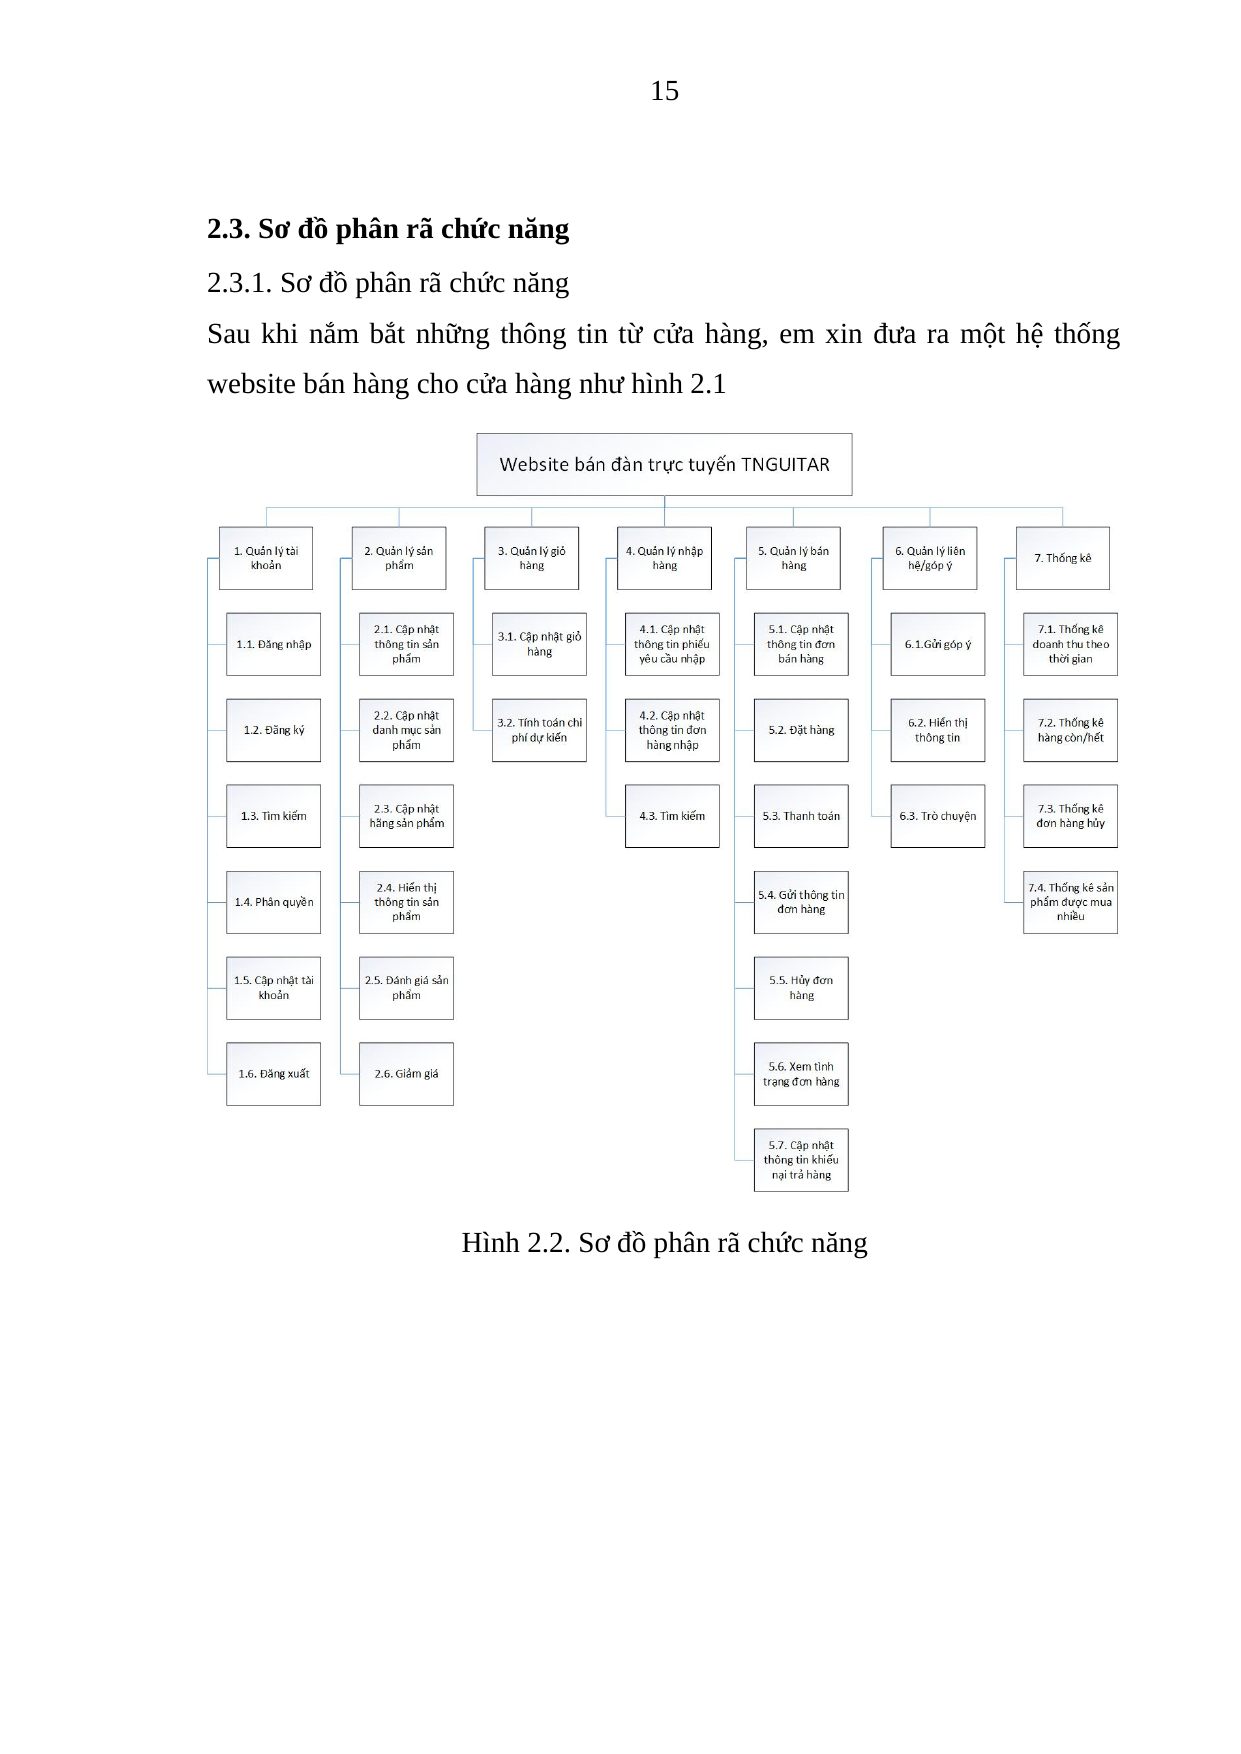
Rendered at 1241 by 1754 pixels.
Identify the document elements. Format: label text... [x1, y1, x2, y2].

picture [206, 433, 1123, 1192]
subtitle 2.3. Sơ đồ phân rã chức năng [207, 211, 1122, 244]
text Sau khi nắm bắt những thông tin từ cửa hàng, em xin đưa ra một hệ thống website bán hàng cho cửa hàng như hình 2.1 [207, 316, 1122, 399]
subtitle 2.3.1. Sơ đồ phân rã chức năng [207, 265, 1122, 299]
